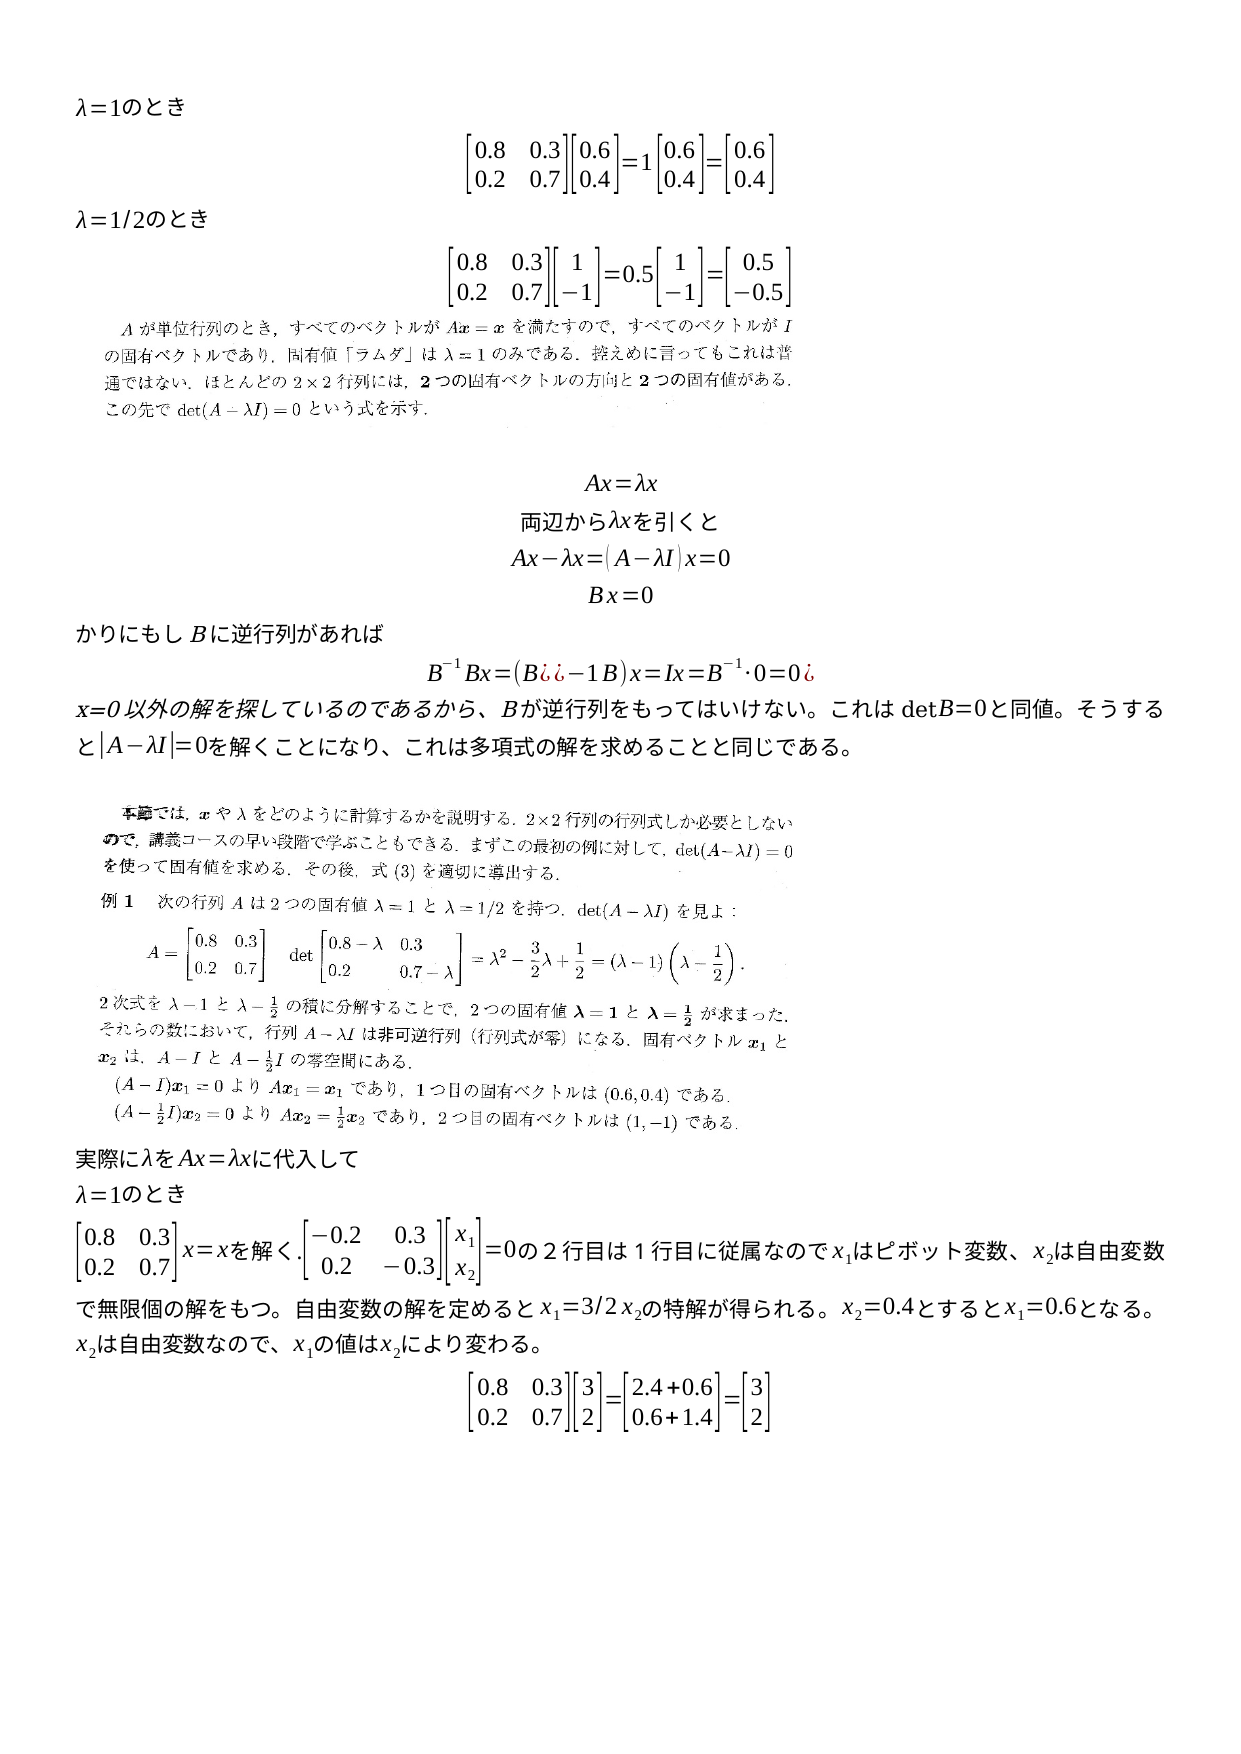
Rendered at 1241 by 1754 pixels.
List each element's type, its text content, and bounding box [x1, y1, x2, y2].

picture [75, 802, 812, 1135]
text x=0以外の解を探しているのであるから、Bが逆行列をもってはいけない。これはdetと同値。そうするとを解くことになり、これは多項式の解を求めることと同じである。 [75, 689, 1165, 764]
text のとき [75, 89, 1165, 127]
text 実際にをに代入して [75, 1139, 1165, 1177]
text のとき [75, 1177, 1165, 1214]
picture [75, 314, 813, 428]
text のとき [75, 202, 1165, 239]
text を解く.の２行目は1行目に従属なのではピボット変数、は自由変数で無限個の解をもつ。自由変数の解を定めるとの特解が得られる。とするととなる。は自由変数なので、の値はにより変わる。 [75, 1214, 1165, 1364]
text 両辺からを引くと [75, 502, 1165, 577]
text かりにもしBに逆行列があれば [75, 614, 1165, 652]
